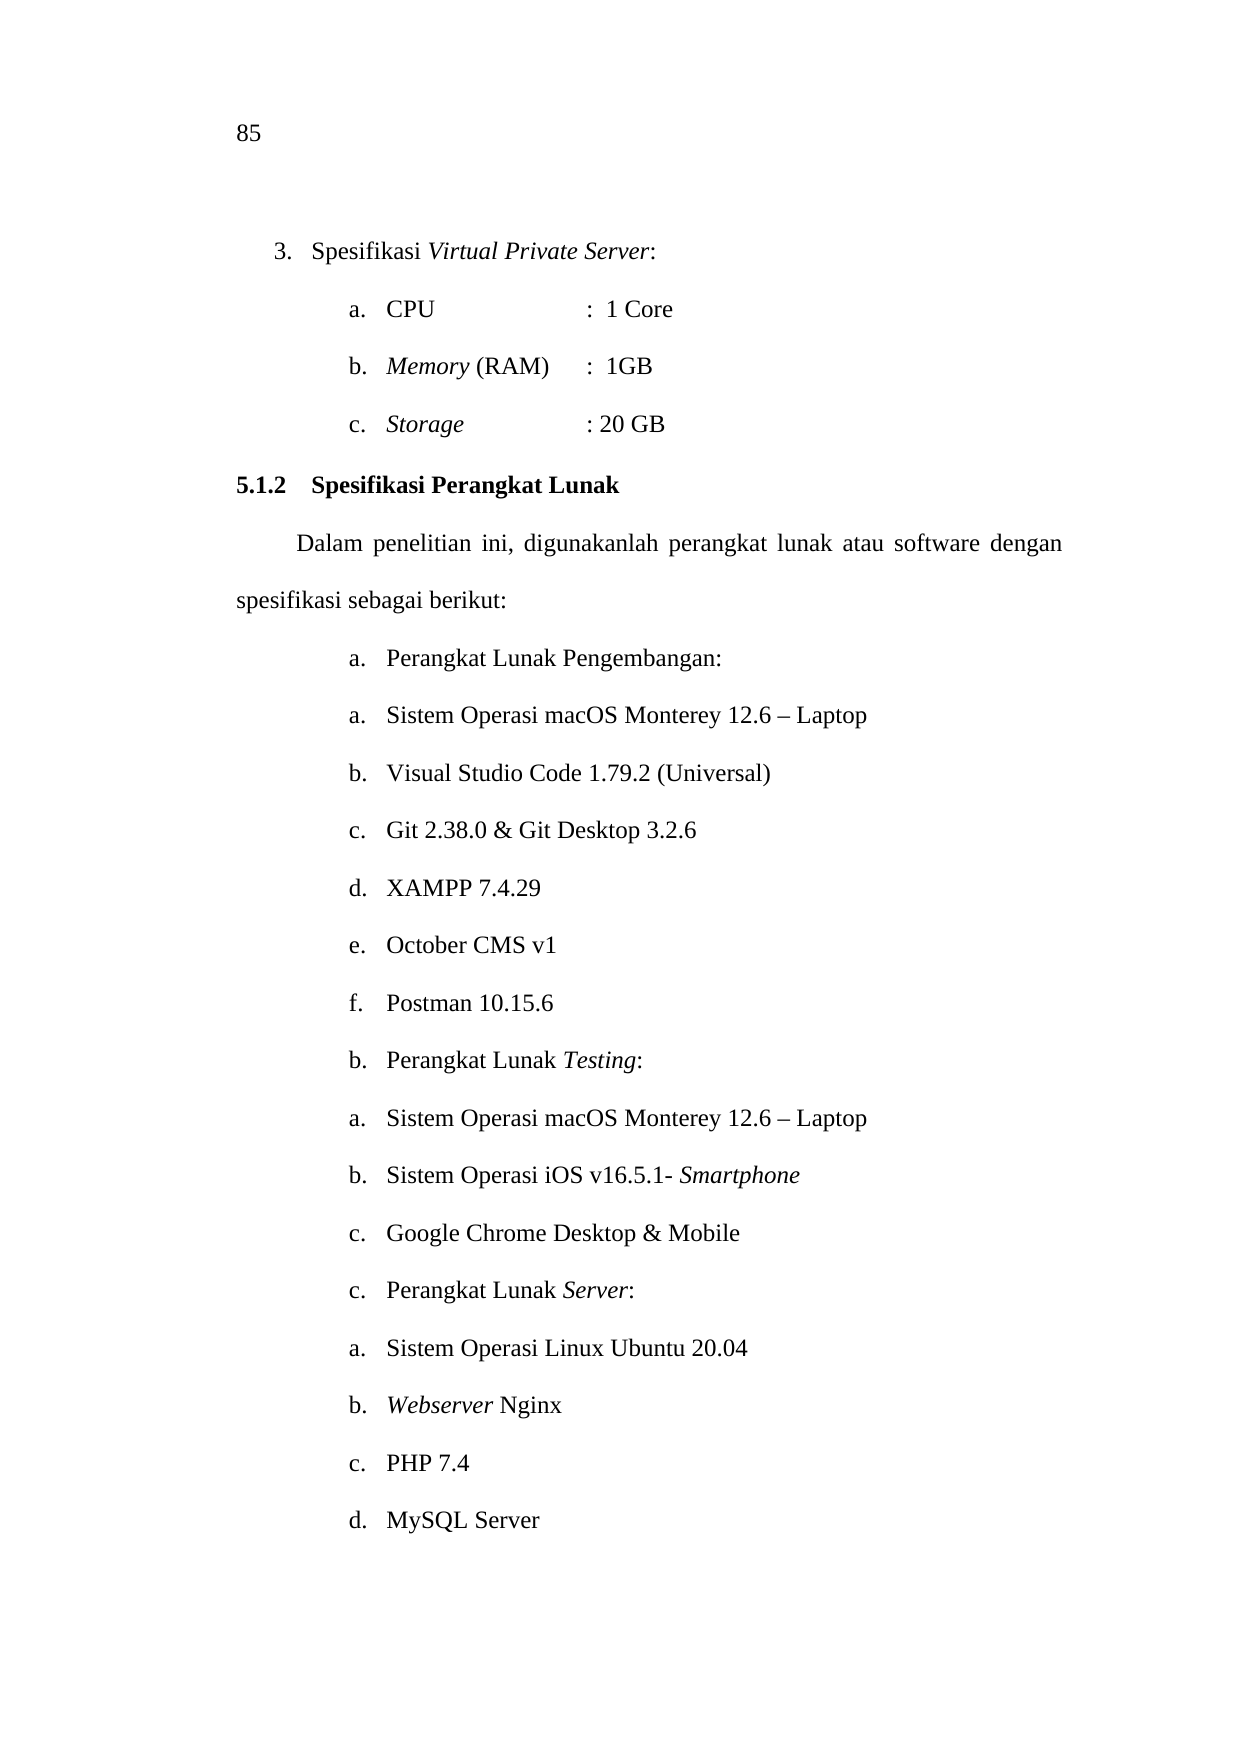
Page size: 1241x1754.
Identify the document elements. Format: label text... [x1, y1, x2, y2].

list Perangkat Lunak Testing: [349, 1045, 1063, 1074]
text Dalam penelitian ini, digunakanlah perangkat lunak atau software dengan spesifikasi sebagai berikut: [236, 528, 1063, 614]
list Spesifikasi Virtual Private Server: [274, 236, 1063, 265]
list Visual Studio Code 1.79.2 (Universal) [349, 758, 1063, 787]
list Webserver Nginx [349, 1390, 1063, 1419]
list Storage : 20 GB [349, 409, 1063, 437]
list Perangkat Lunak Pengembangan: [349, 643, 1063, 672]
list MySQL Server [349, 1505, 1063, 1534]
list Sistem Operasi iOS v16.5.1- Smartphone [349, 1160, 1063, 1189]
list Sistem Operasi macOS Monterey 12.6 – Laptop [349, 1103, 1063, 1132]
list Postman 10.15.6 [349, 988, 1063, 1017]
list October CMS v1 [349, 930, 1063, 959]
list Google Chrome Desktop & Mobile [349, 1218, 1063, 1247]
list Perangkat Lunak Server: [349, 1275, 1063, 1304]
list Sistem Operasi Linux Ubuntu 20.04 [349, 1333, 1063, 1362]
list Sistem Operasi macOS Monterey 12.6 – Laptop [349, 700, 1063, 729]
list Memory (RAM) : 1GB [349, 351, 1063, 380]
list CPU : 1 Core [349, 294, 1063, 322]
subtitle Spesifikasi Perangkat Lunak [236, 470, 1063, 499]
list XAMPP 7.4.29 [349, 873, 1063, 902]
list Git 2.38.0 & Git Desktop 3.2.6 [349, 815, 1063, 844]
list PHP 7.4 [349, 1448, 1063, 1477]
